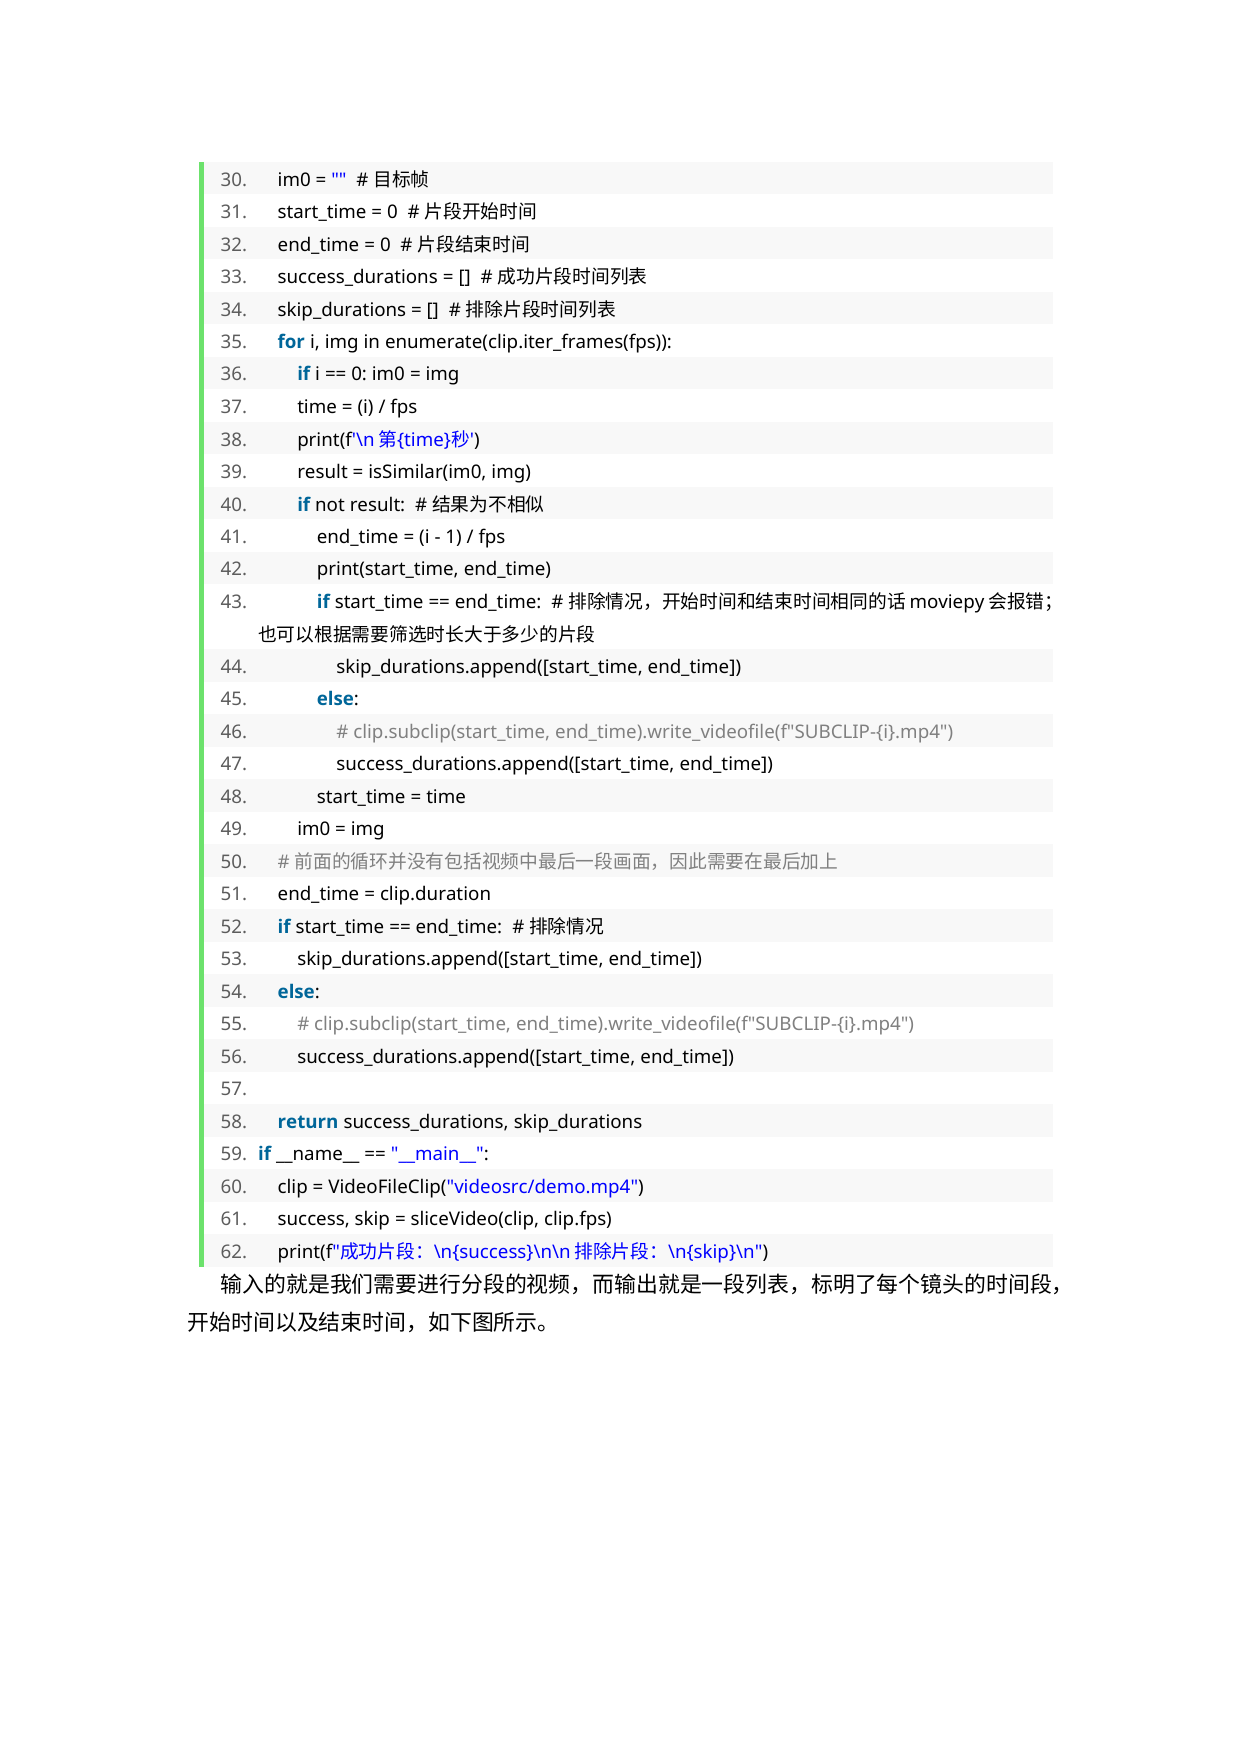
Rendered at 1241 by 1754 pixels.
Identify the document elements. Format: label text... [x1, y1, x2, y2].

list print(start_time, end_time) [204, 552, 1053, 584]
list print(f"成功片段：\n{success}\n\n排除片段：\n{skip}\n") [204, 1234, 1053, 1267]
text 输入的就是我们需要进行分段的视频，而输出就是一段列表，标明了每个镜头的时间段，开始时间以及结束时间，如下图所示。 [187, 1267, 1053, 1337]
list if start_time == end_time: # 排除情况 [204, 909, 1053, 942]
list skip_durations = [] # 排除片段时间列表 [204, 292, 1053, 324]
list im0 = img [204, 812, 1053, 844]
list end_time = clip.duration [204, 877, 1053, 909]
list success, skip = sliceVideo(clip, clip.fps) [204, 1202, 1053, 1234]
list return success_durations, skip_durations [204, 1104, 1053, 1137]
list start_time = 0 # 片段开始时间 [204, 194, 1053, 227]
list skip_durations.append([start_time, end_time]) [204, 942, 1053, 974]
list end_time = 0 # 片段结束时间 [204, 227, 1053, 259]
list clip = VideoFileClip("videosrc/demo.mp4") [204, 1169, 1053, 1202]
list if start_time == end_time: # 排除情况，开始时间和结束时间相同的话moviepy会报错；也可以根据需要筛选时长大于多少的片段 [204, 584, 1053, 649]
list for i, img in enumerate(clip.iter_frames(fps)): [204, 324, 1053, 357]
list # 前面的循环并没有包括视频中最后一段画面，因此需要在最后加上 [204, 844, 1053, 877]
list print(f'\n第{time}秒') [204, 422, 1053, 454]
list if i == 0: im0 = img [204, 357, 1053, 389]
list # clip.subclip(start_time, end_time).write_videofile(f"SUBCLIP-{i}.mp4") [204, 714, 1053, 747]
list else: [204, 974, 1053, 1007]
list success_durations = [] # 成功片段时间列表 [204, 259, 1053, 292]
list # clip.subclip(start_time, end_time).write_videofile(f"SUBCLIP-{i}.mp4") [204, 1007, 1053, 1039]
list start_time = time [204, 779, 1053, 812]
list if not result: # 结果为不相似 [204, 487, 1053, 519]
list skip_durations.append([start_time, end_time]) [204, 649, 1053, 682]
list else: [204, 682, 1053, 714]
list success_durations.append([start_time, end_time]) [204, 747, 1053, 779]
list if __name__ == "__main__": [204, 1137, 1053, 1169]
list result = isSimilar(im0, img) [204, 454, 1053, 487]
list success_durations.append([start_time, end_time]) [204, 1039, 1053, 1072]
list time = (i) / fps [204, 389, 1053, 422]
list end_time = (i - 1) / fps [204, 519, 1053, 552]
list im0 = "" # 目标帧 [204, 162, 1053, 194]
